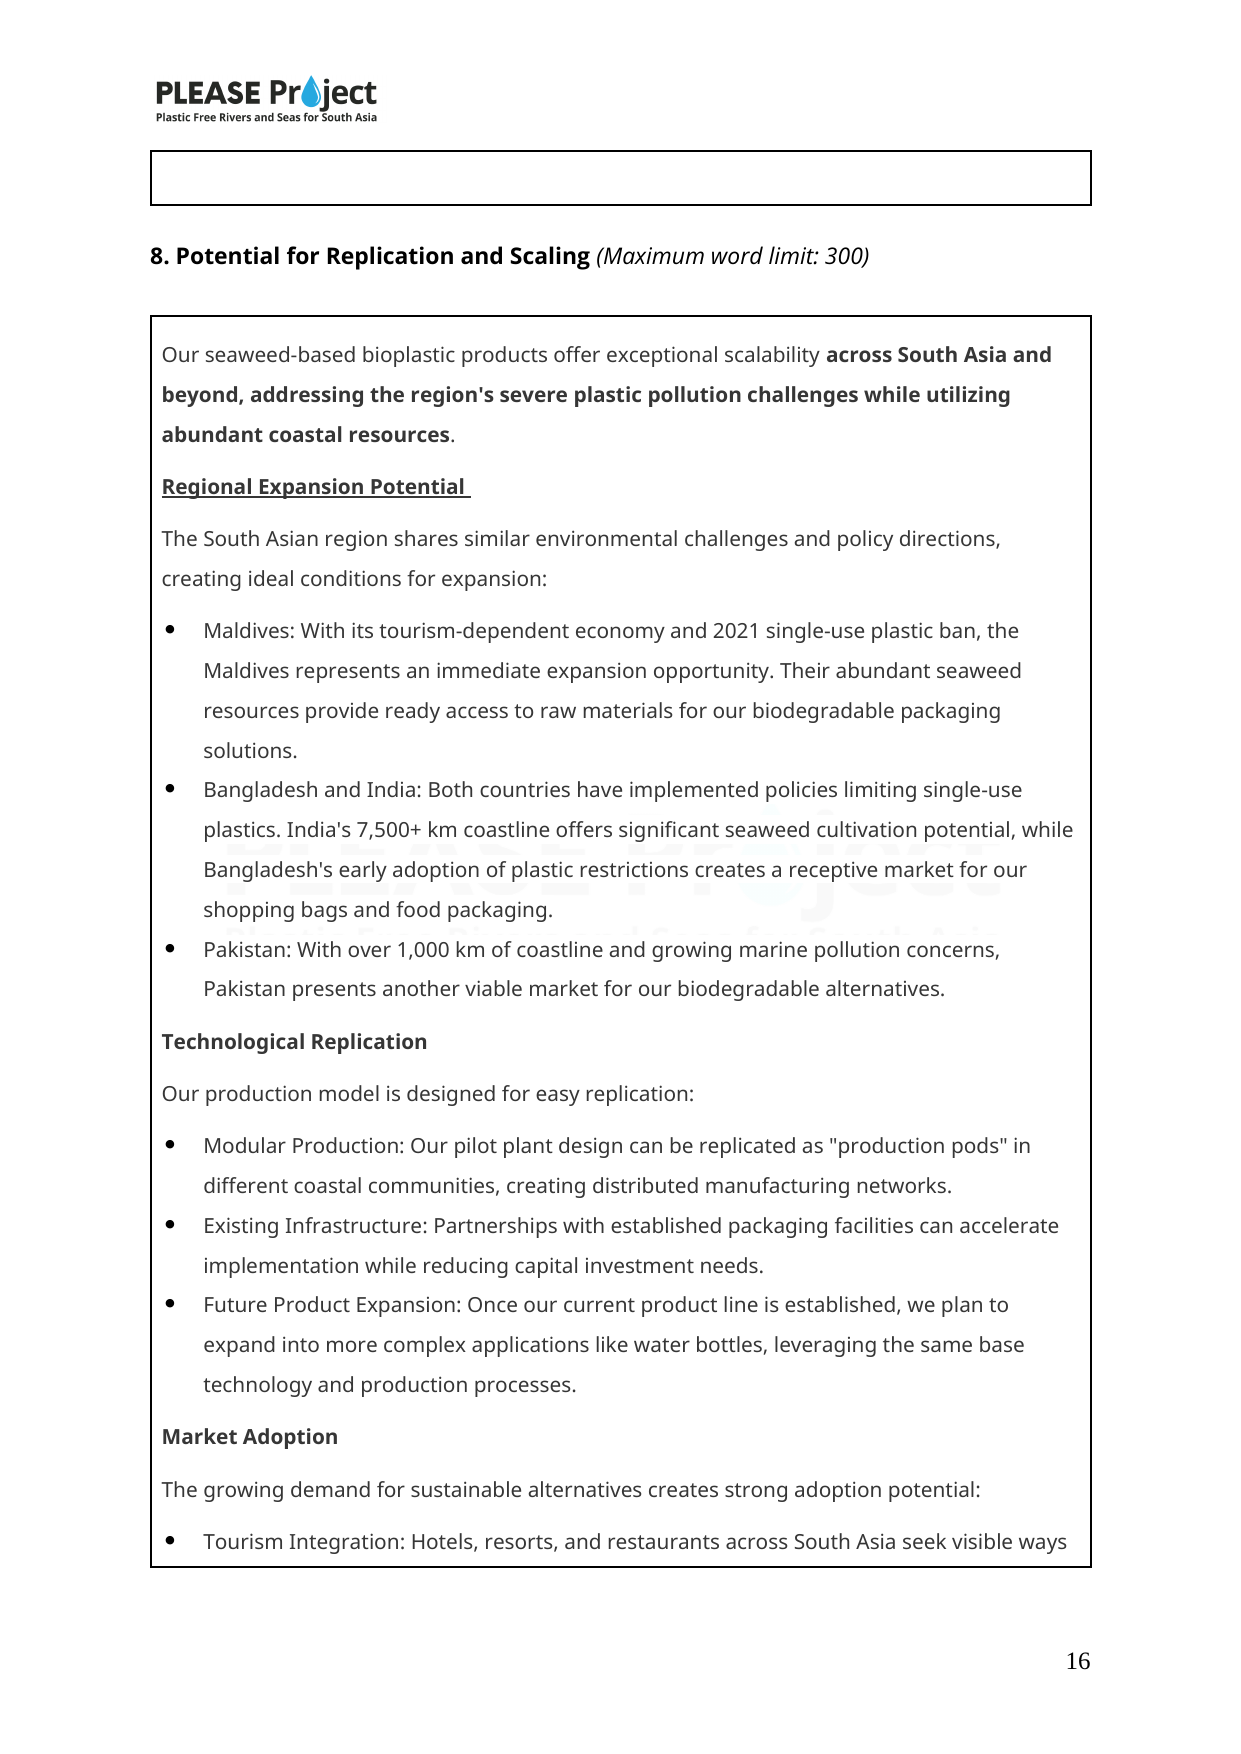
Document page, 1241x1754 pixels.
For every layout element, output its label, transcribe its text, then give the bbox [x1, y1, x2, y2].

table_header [152, 152, 1090, 204]
subtitle 8. Potential for Replication and Scaling (Maximum word limit: 300) [150, 239, 1090, 271]
picture [150, 75, 387, 123]
table_header [152, 317, 1090, 1566]
